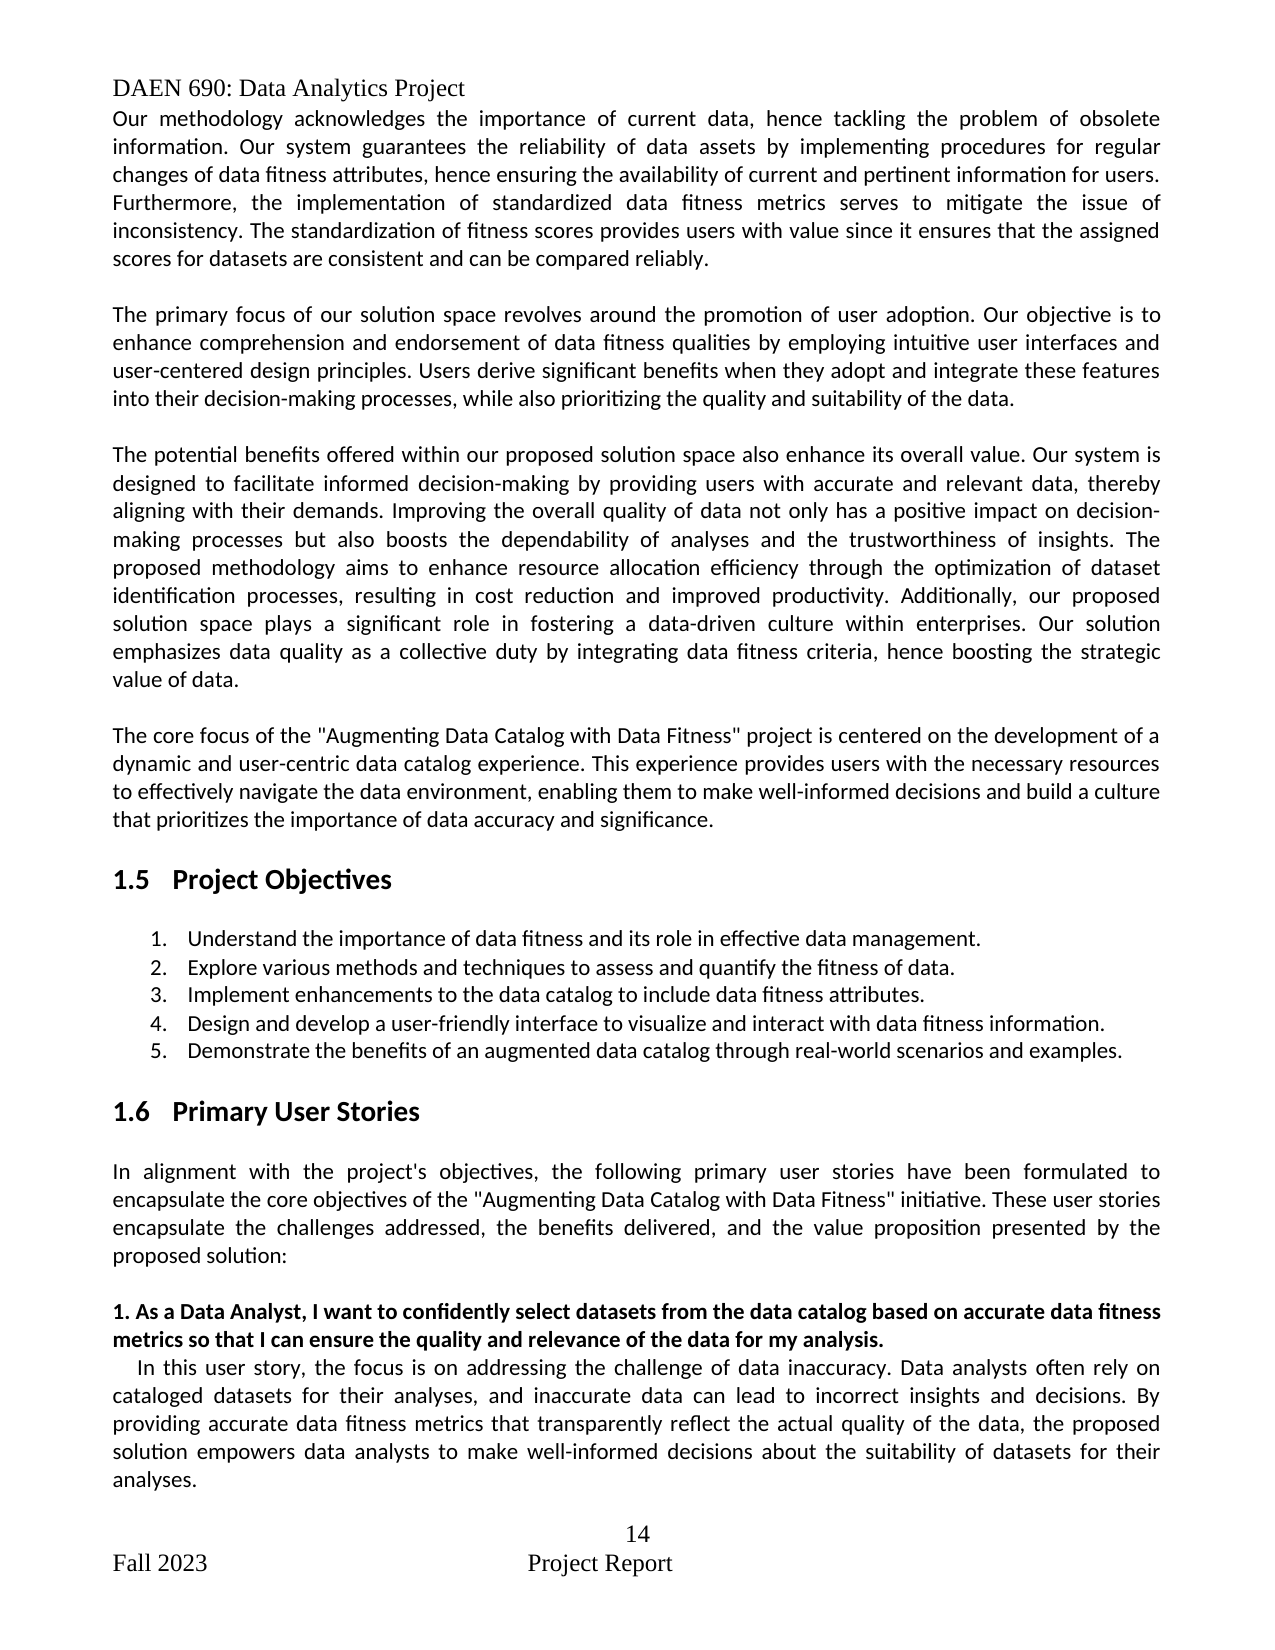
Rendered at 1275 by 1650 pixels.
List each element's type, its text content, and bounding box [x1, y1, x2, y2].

list Design and develop a user-friendly interface to visualize and interact with data fitness information. [150, 1009, 1162, 1037]
subtitle Primary User Stories [112, 1093, 1162, 1128]
text The primary focus of our solution space revolves around the promotion of user adoption. Our objective is to enhance comprehension and endorsement of data fitness qualities by employing intuitive user interfaces and user-centered design principles. Users derive significant benefits when they adopt and integrate these features into their decision-making processes, while also prioritizing the quality and suitability of the data. [112, 301, 1162, 413]
text 1. As a Data Analyst, I want to confidently select datasets from the data catalog based on accurate data fitness metrics so that I can ensure the quality and relevance of the data for my analysis. [112, 1297, 1162, 1353]
list Understand the importance of data fitness and its role in effective data management. [150, 924, 1162, 953]
list Implement enhancements to the data catalog to include data fitness attributes. [150, 981, 1162, 1009]
text The potential benefits offered within our proposed solution space also enhance its overall value. Our system is designed to facilitate informed decision-making by providing users with accurate and relevant data, thereby aligning with their demands. Improving the overall quality of data not only has a positive impact on decision-making processes but also boosts the dependability of analyses and the trustworthiness of insights. The proposed methodology aims to enhance resource allocation efficiency through the optimization of dataset identification processes, resulting in cost reduction and improved productivity. Additionally, our proposed solution space plays a significant role in fostering a data-driven culture within enterprises. Our solution emphasizes data quality as a collective duty by integrating data fitness criteria, hence boosting the strategic value of data. [112, 441, 1162, 693]
list Explore various methods and techniques to assess and quantify the fitness of data. [150, 953, 1162, 981]
text In this user story, the focus is on addressing the challenge of data inaccuracy. Data analysts often rely on cataloged datasets for their analyses, and inaccurate data can lead to incorrect insights and decisions. By providing accurate data fitness metrics that transparently reflect the actual quality of the data, the proposed solution empowers data analysts to make well-informed decisions about the suitability of datasets for their analyses. [112, 1353, 1162, 1493]
text In alignment with the project's objectives, the following primary user stories have been formulated to encapsulate the core objectives of the "Augmenting Data Catalog with Data Fitness" initiative. These user stories encapsulate the challenges addressed, the benefits delivered, and the value proposition presented by the proposed solution: [112, 1157, 1162, 1269]
text The core focus of the "Augmenting Data Catalog with Data Fitness" project is centered on the development of a dynamic and user-centric data catalog experience. This experience provides users with the necessary resources to effectively navigate the data environment, enabling them to make well-informed decisions and build a culture that prioritizes the importance of data accuracy and significance. [112, 721, 1162, 833]
list Demonstrate the benefits of an augmented data catalog through real-world scenarios and examples. [150, 1037, 1162, 1065]
text Our methodology acknowledges the importance of current data, hence tackling the problem of obsolete information. Our system guarantees the reliability of data assets by implementing procedures for regular changes of data fitness attributes, hence ensuring the availability of current and pertinent information for users. Furthermore, the implementation of standardized data fitness metrics serves to mitigate the issue of inconsistency. The standardization of fitness scores provides users with value since it ensures that the assigned scores for datasets are consistent and can be compared reliably. [112, 104, 1162, 272]
subtitle Project Objectives [112, 861, 1162, 897]
